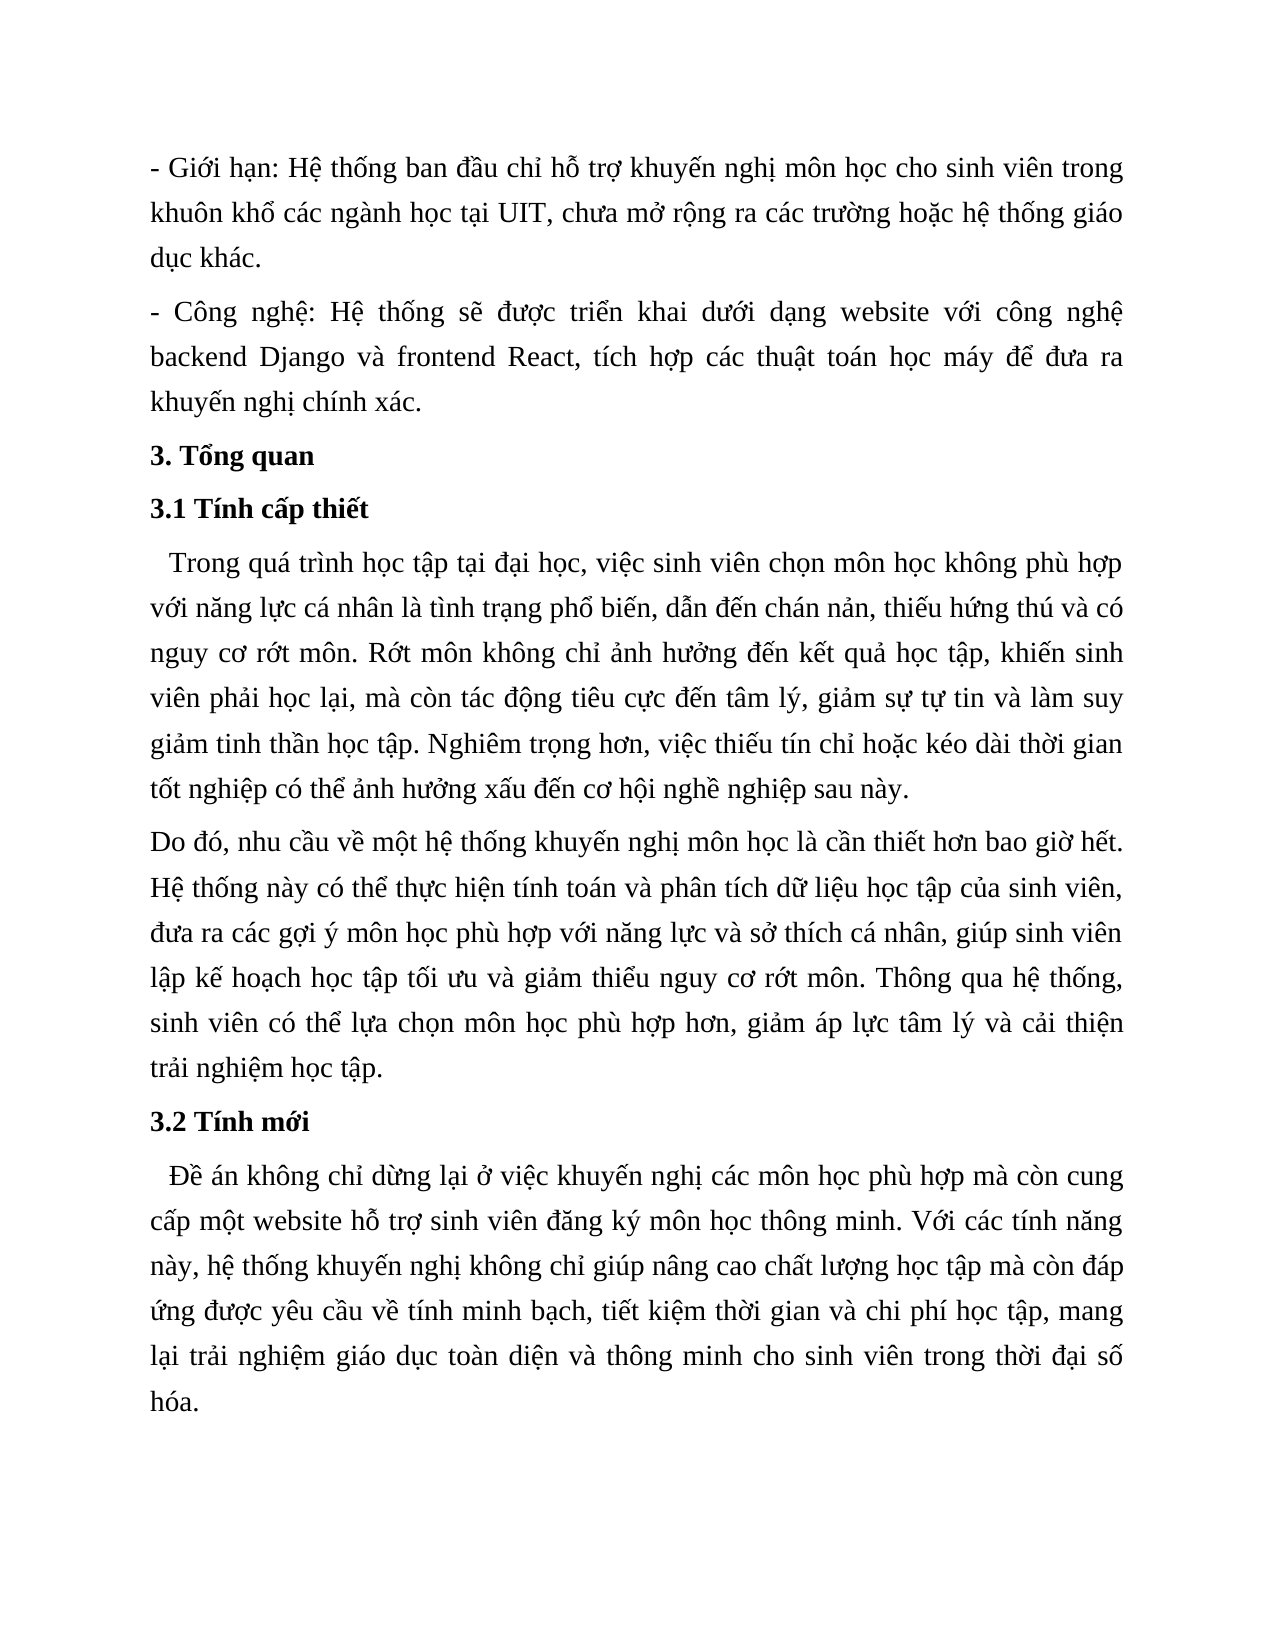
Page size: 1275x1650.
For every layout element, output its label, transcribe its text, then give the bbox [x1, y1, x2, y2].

subtitle 3. Tổng quan [150, 438, 1125, 471]
text Do đó, nhu cầu về một hệ thống khuyến nghị môn học là cần thiết hơn bao giờ hết. Hệ thống này có thể thực hiện tính toán và phân tích dữ liệu học tập của sinh viên, đưa ra các gợi ý môn học phù hợp với năng lực và sở thích cá nhân, giúp sinh viên lập kế hoạch học tập tối ưu và giảm thiểu nguy cơ rớt môn. Thông qua hệ thống, sinh viên có thể lựa chọn môn học phù hợp hơn, giảm áp lực tâm lý và cải thiện trải nghiệm học tập. [150, 824, 1125, 1084]
text Trong quá trình học tập tại đại học, việc sinh viên chọn môn học không phù hợp với năng lực cá nhân là tình trạng phổ biến, dẫn đến chán nản, thiếu hứng thú và có nguy cơ rớt môn. Rớt môn không chỉ ảnh hưởng đến kết quả học tập, khiến sinh viên phải học lại, mà còn tác động tiêu cực đến tâm lý, giảm sự tự tin và làm suy giảm tinh thần học tập. Nghiêm trọng hơn, việc thiếu tín chỉ hoặc kéo dài thời gian tốt nghiệp có thể ảnh hưởng xấu đến cơ hội nghề nghiệp sau này. [150, 545, 1125, 804]
text Đề án không chỉ dừng lại ở việc khuyến nghị các môn học phù hợp mà còn cung cấp một website hỗ trợ sinh viên đăng ký môn học thông minh. Với các tính năng này, hệ thống khuyến nghị không chỉ giúp nâng cao chất lượng học tập mà còn đáp ứng được yêu cầu về tính minh bạch, tiết kiệm thời gian và chi phí học tập, mang lại trải nghiệm giáo dục toàn diện và thông minh cho sinh viên trong thời đại số hóa. [150, 1158, 1125, 1417]
subtitle 3.2 Tính mới [150, 1104, 1125, 1138]
subtitle 3.1 Tính cấp thiết [150, 491, 1125, 525]
text - Giới hạn: Hệ thống ban đầu chỉ hỗ trợ khuyến nghị môn học cho sinh viên trong khuôn khổ các ngành học tại UIT, chưa mở rộng ra các trường hoặc hệ thống giáo dục khác. [150, 150, 1125, 274]
text - Công nghệ: Hệ thống sẽ được triển khai dưới dạng website với công nghệ backend Django và frontend React, tích hợp các thuật toán học máy để đưa ra khuyến nghị chính xác. [150, 294, 1125, 418]
